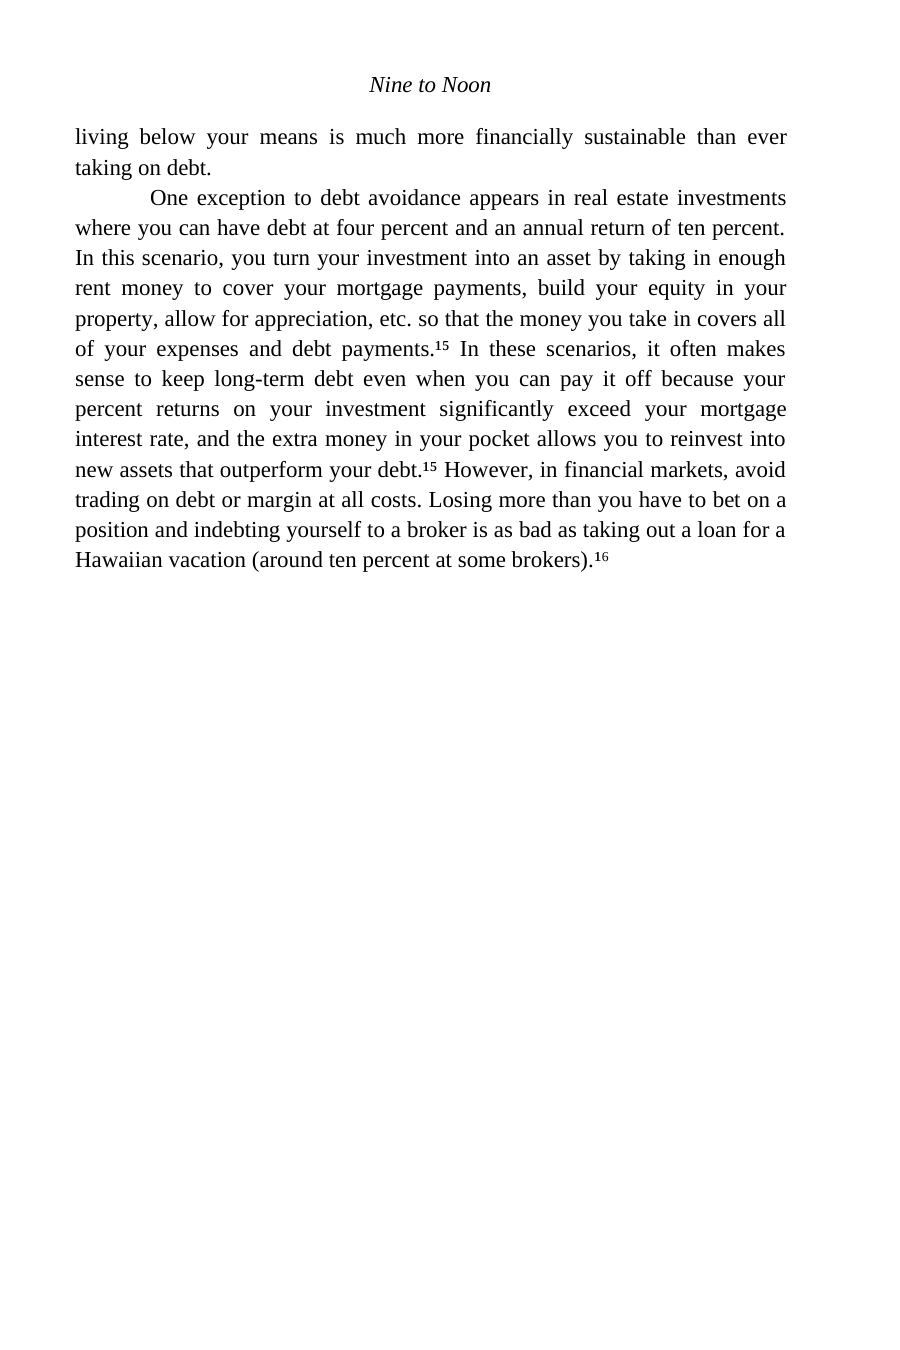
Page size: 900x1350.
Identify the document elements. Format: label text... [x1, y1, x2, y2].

text One exception to debt avoidance appears in real estate investments where you can have debt at four percent and an annual return of ten percent. In this scenario, you turn your investment into an asset by taking in enough rent money to cover your mortgage payments, build your equity in your property, allow for appreciation, etc. so that the money you take in covers all of your expenses and debt payments.¹⁵ In these scenarios, it often makes sense to keep long-term debt even when you can pay it off because your percent returns on your investment significantly exceed your mortgage interest rate, and the extra money in your pocket allows you to reinvest into new assets that outperform your debt.¹⁵ However, in financial markets, avoid trading on debt or margin at all costs. Losing more than you have to bet on a position and indebting yourself to a broker is as bad as taking out a loan for a Hawaiian vacation (around ten percent at some brokers).¹⁶ [75, 184, 787, 573]
